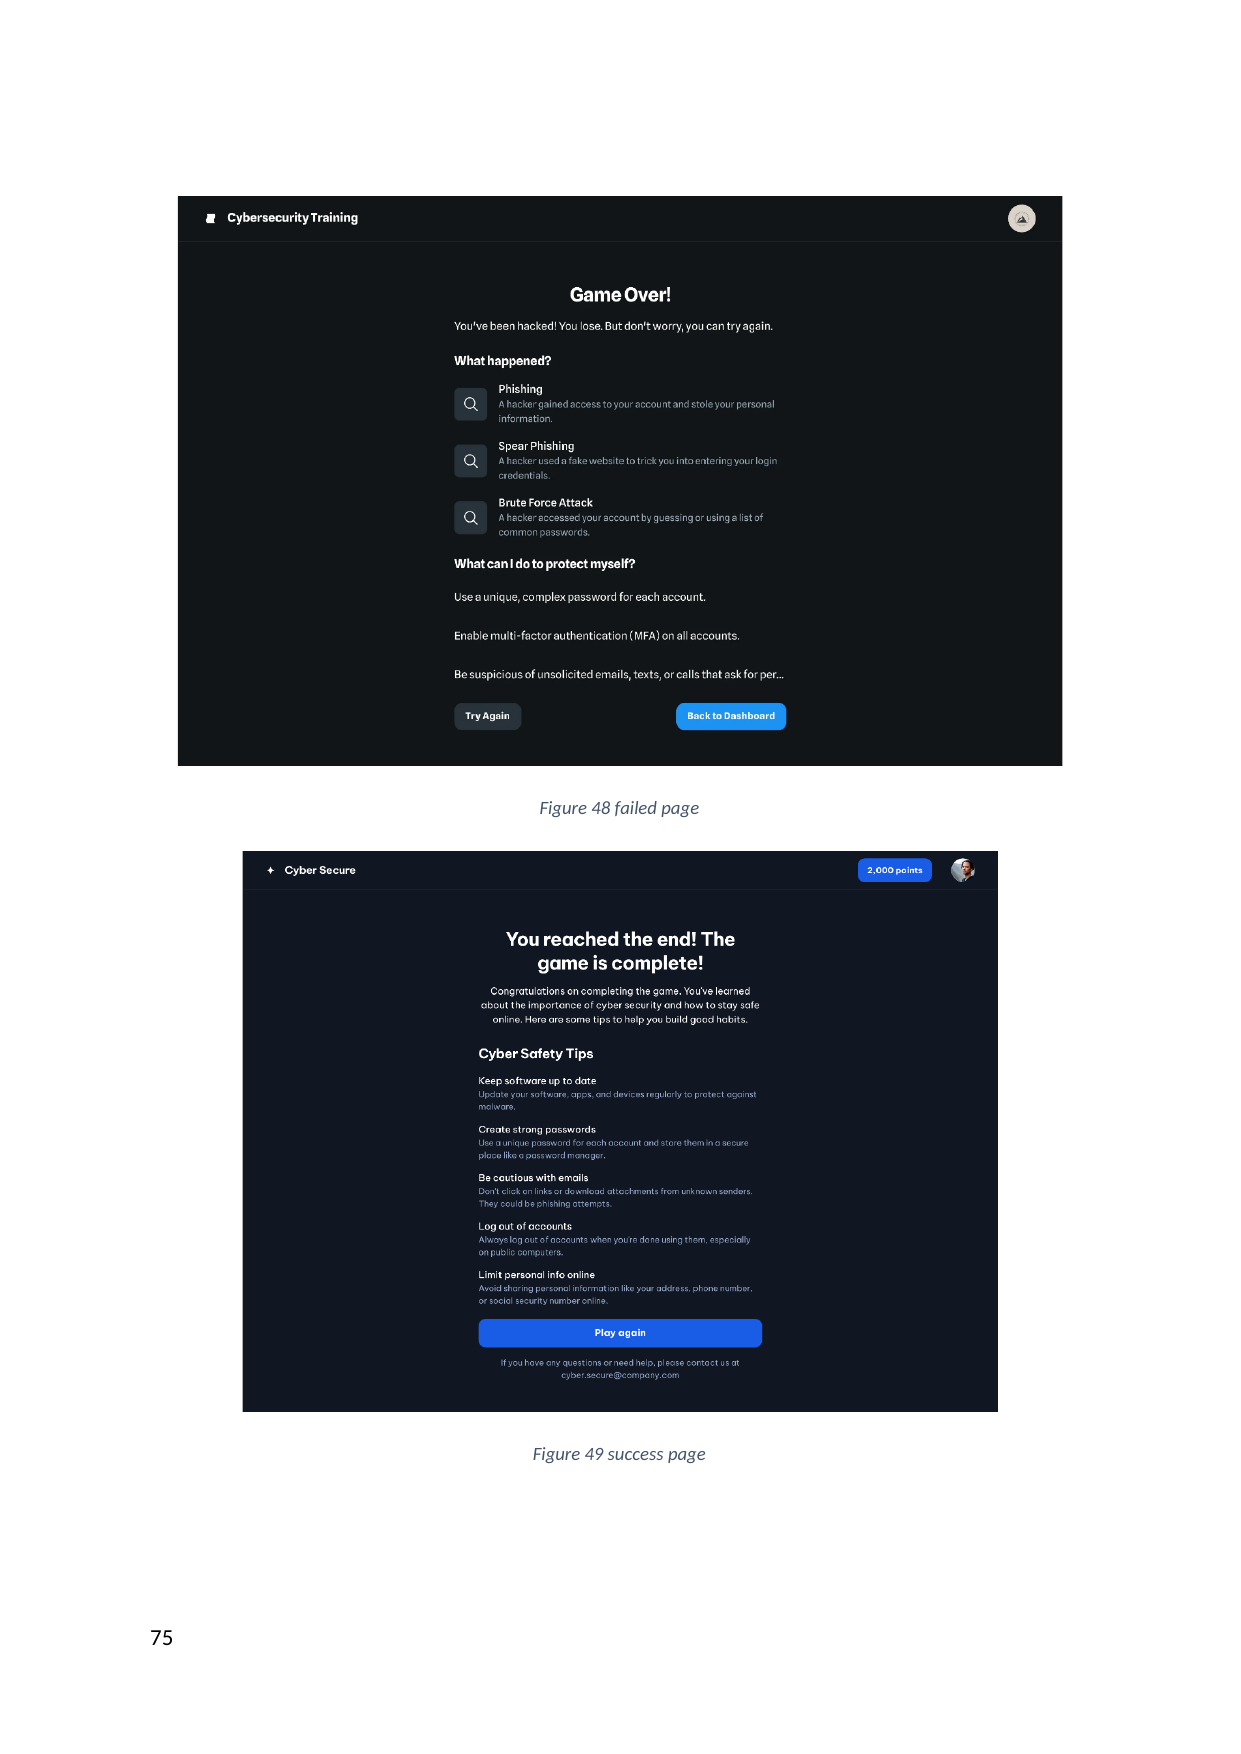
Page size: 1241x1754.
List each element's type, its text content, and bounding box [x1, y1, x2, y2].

picture [242, 851, 998, 1412]
picture [177, 196, 1063, 766]
